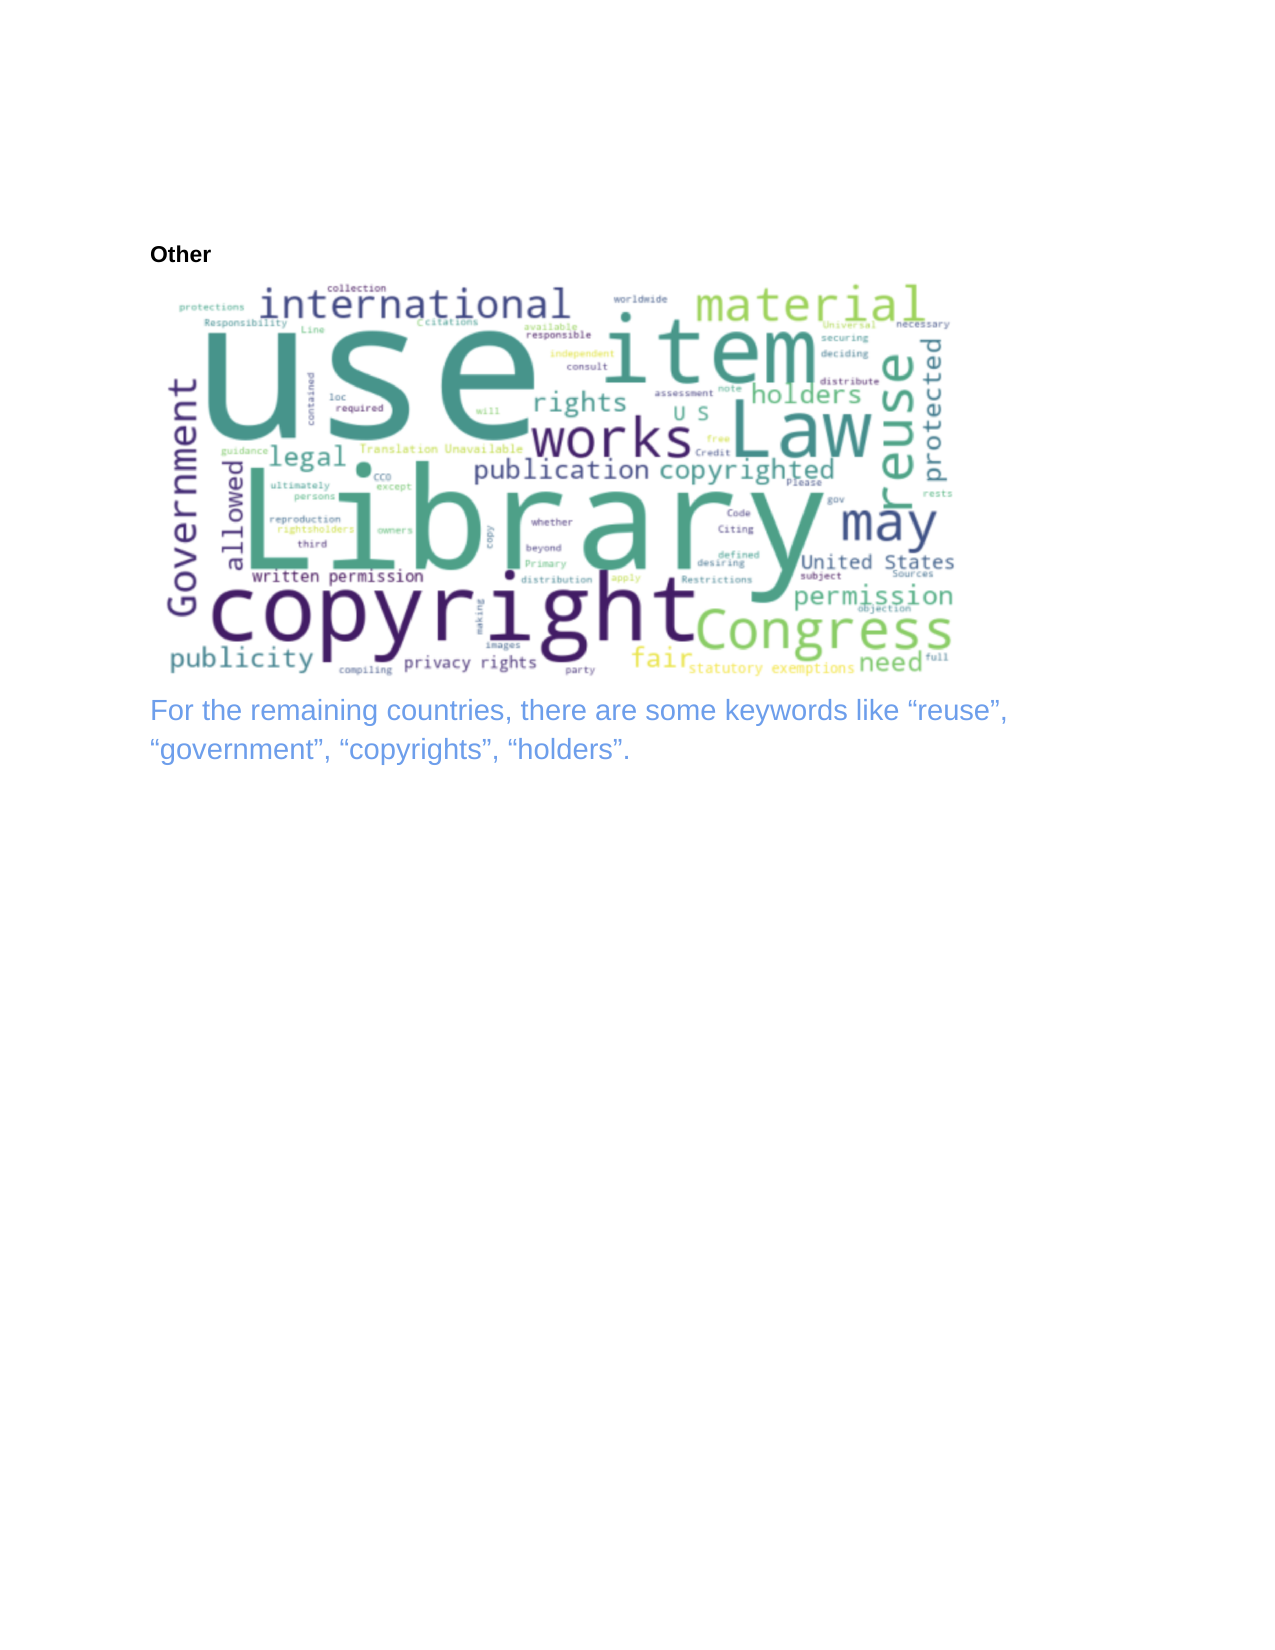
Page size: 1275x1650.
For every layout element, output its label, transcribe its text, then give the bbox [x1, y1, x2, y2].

text For the remaining countries, there are some keywords like “reuse”, “government”, “copyrights”, “holders”. [150, 693, 1125, 765]
picture [150, 270, 978, 690]
text Other [150, 241, 1125, 267]
